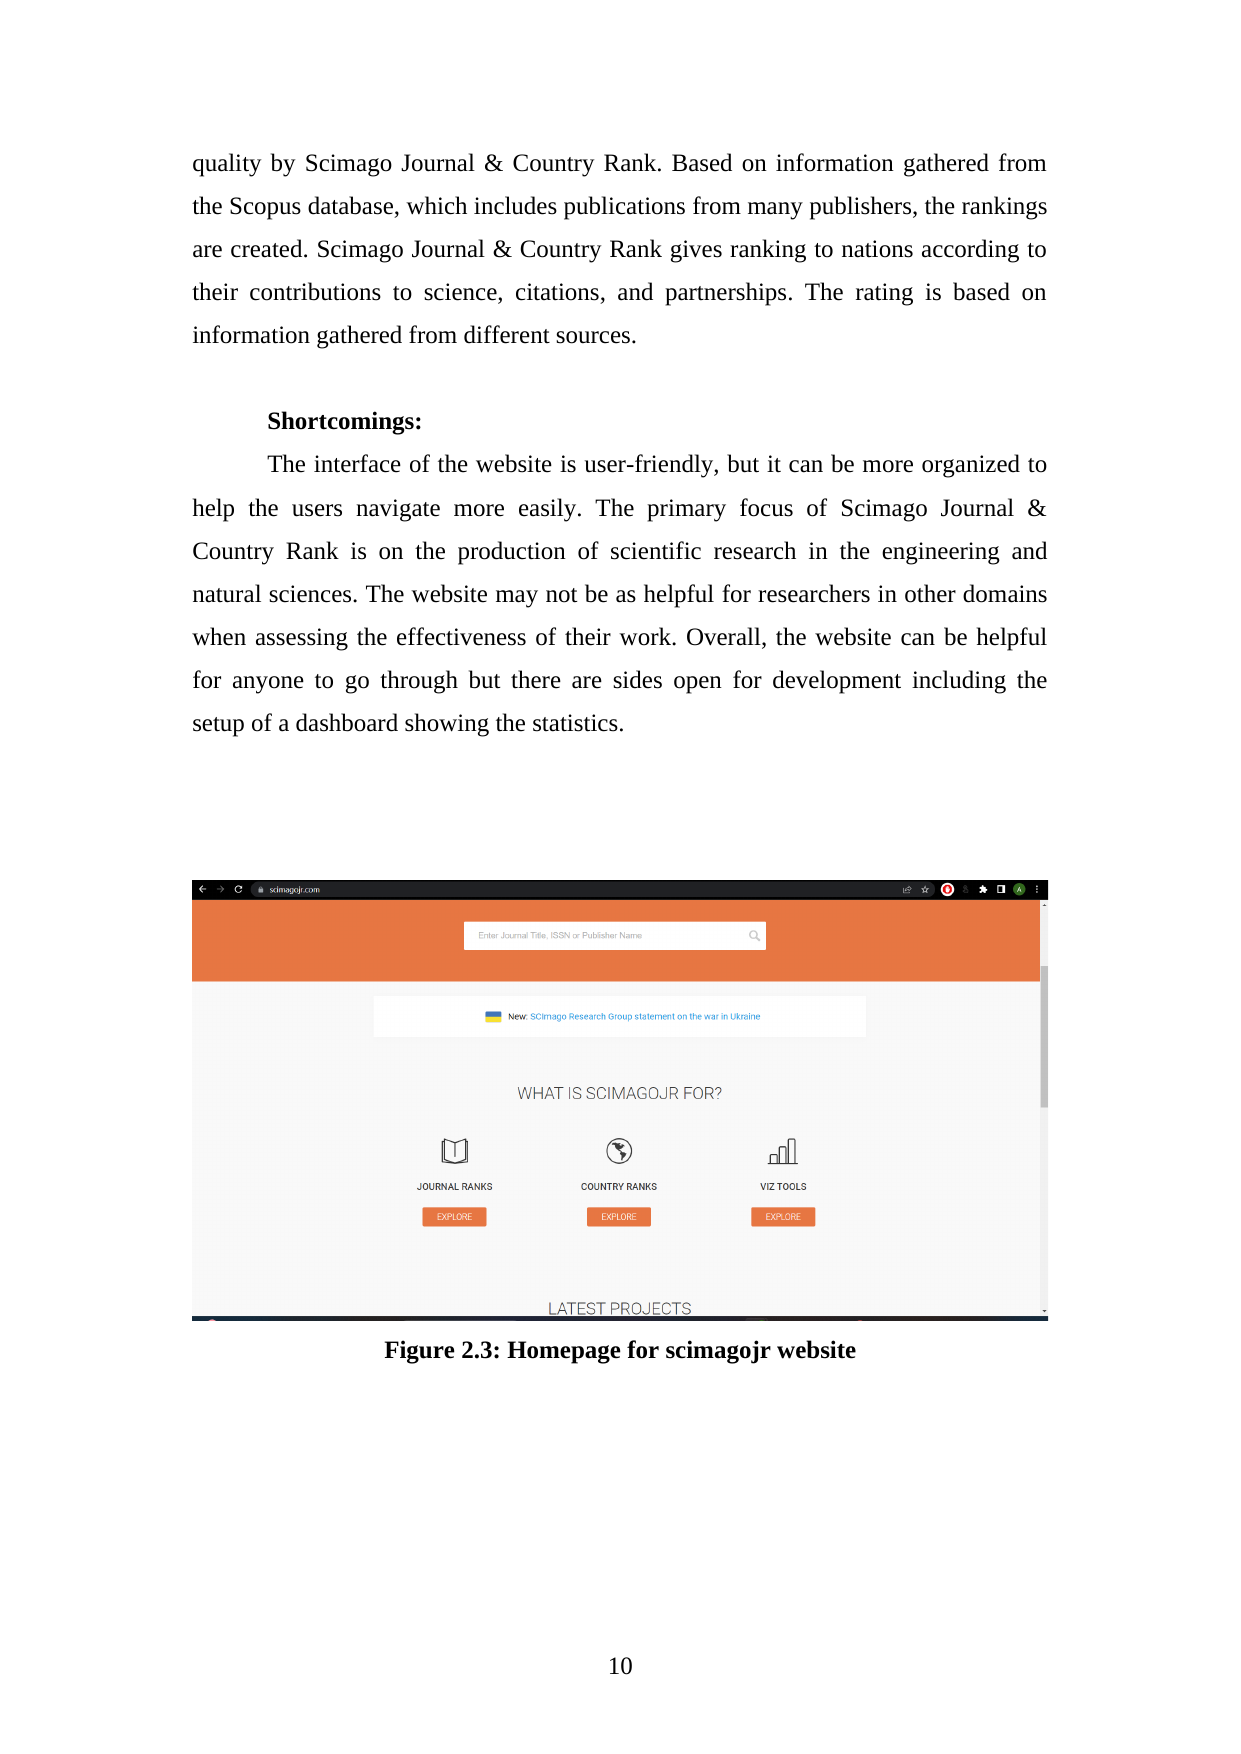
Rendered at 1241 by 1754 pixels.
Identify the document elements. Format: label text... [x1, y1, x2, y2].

picture [192, 880, 1049, 1321]
text Shortcomings: [192, 406, 1048, 435]
text Figure 2.3: Homepage for scimagojr website [192, 1335, 1048, 1363]
text The interface of the website is user-friendly, but it can be more organized to help the users navigate more easily. The primary focus of Scimago Journal & Country Rank is on the production of scientific research in the engineering and natural sciences. The website may not be as helpful for researchers in other domains when assessing the effectiveness of their work. Overall, the website can be helpful for anyone to go through but there are sides open for development including the setup of a dashboard showing the statistics. [192, 449, 1048, 737]
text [192, 148, 1048, 349]
